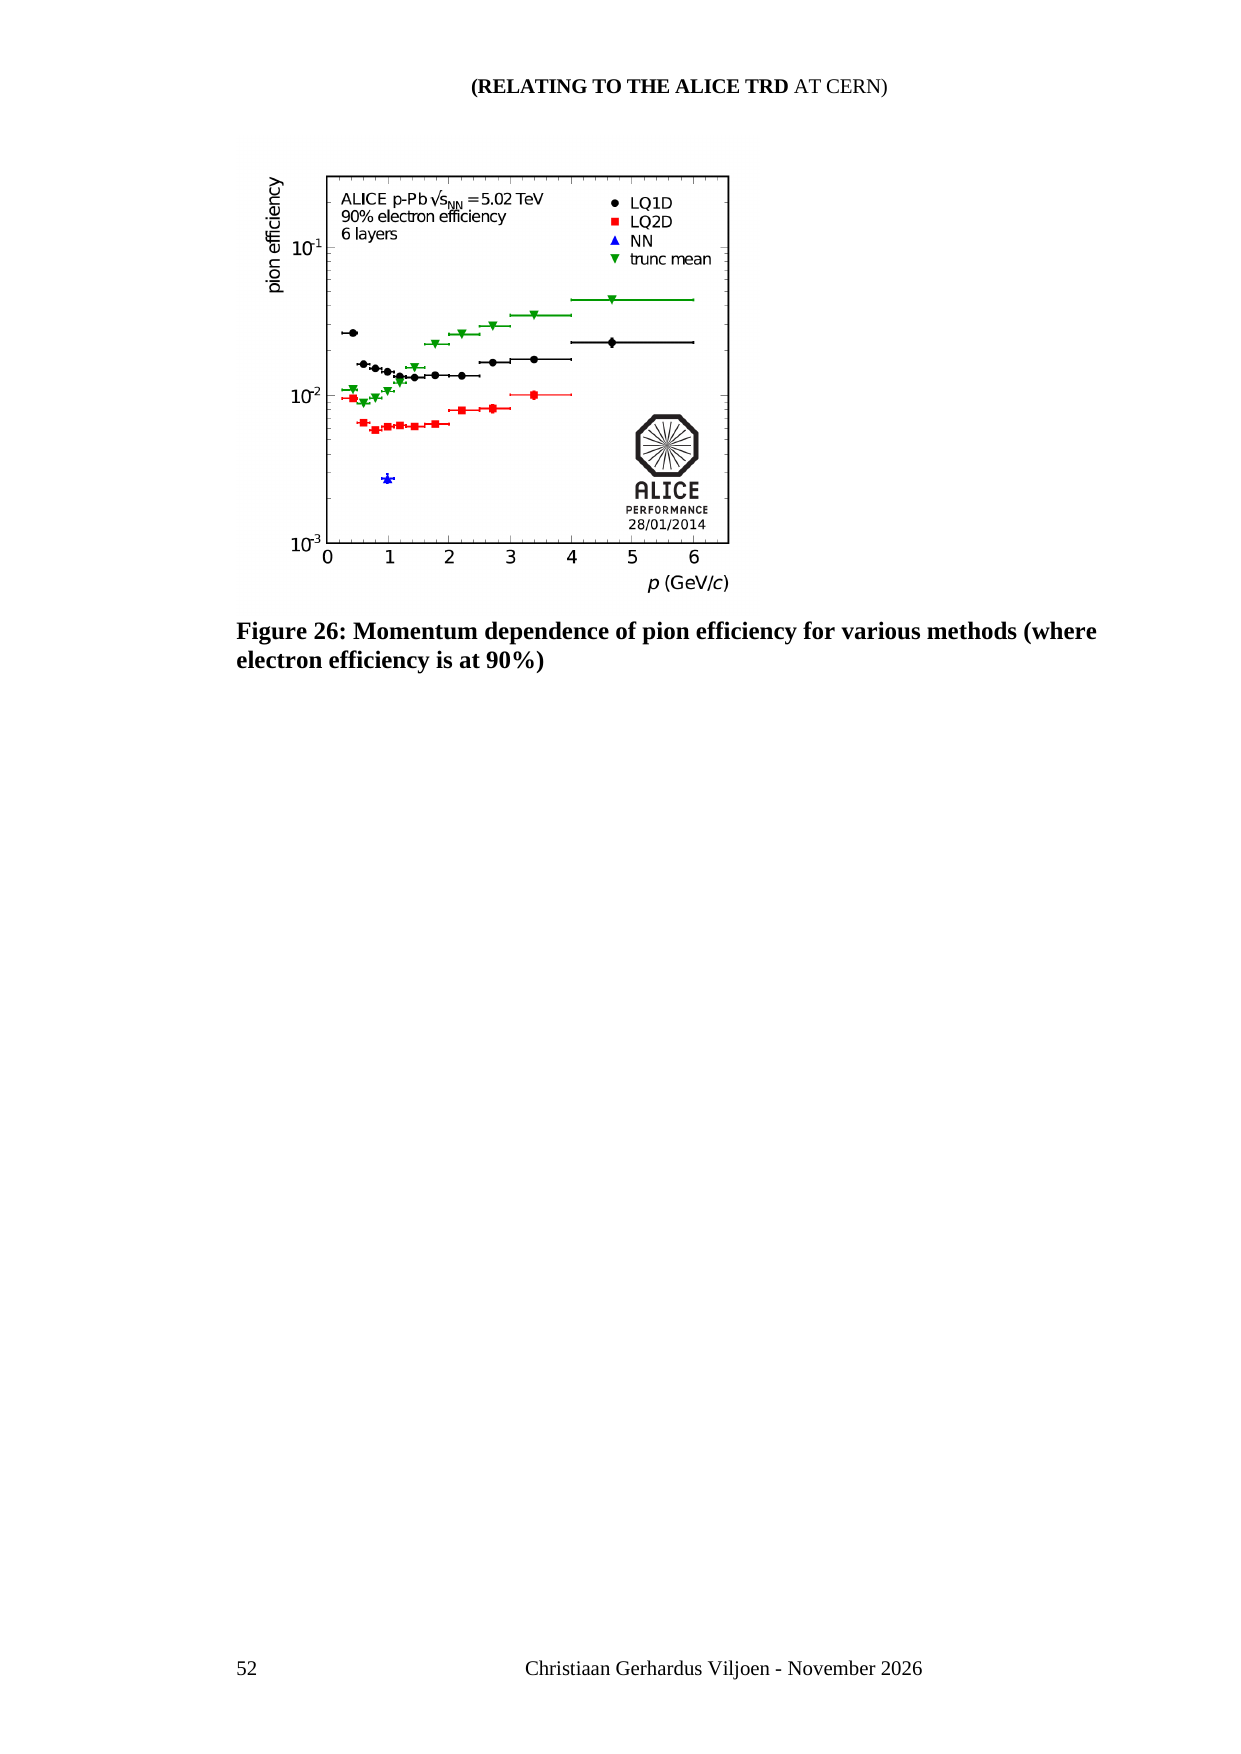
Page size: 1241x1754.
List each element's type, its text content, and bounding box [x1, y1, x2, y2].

picture [236, 135, 761, 616]
text Figure 26: Momentum dependence of pion efficiency for various methods (where electron efficiency is at 90%) [236, 616, 1122, 673]
